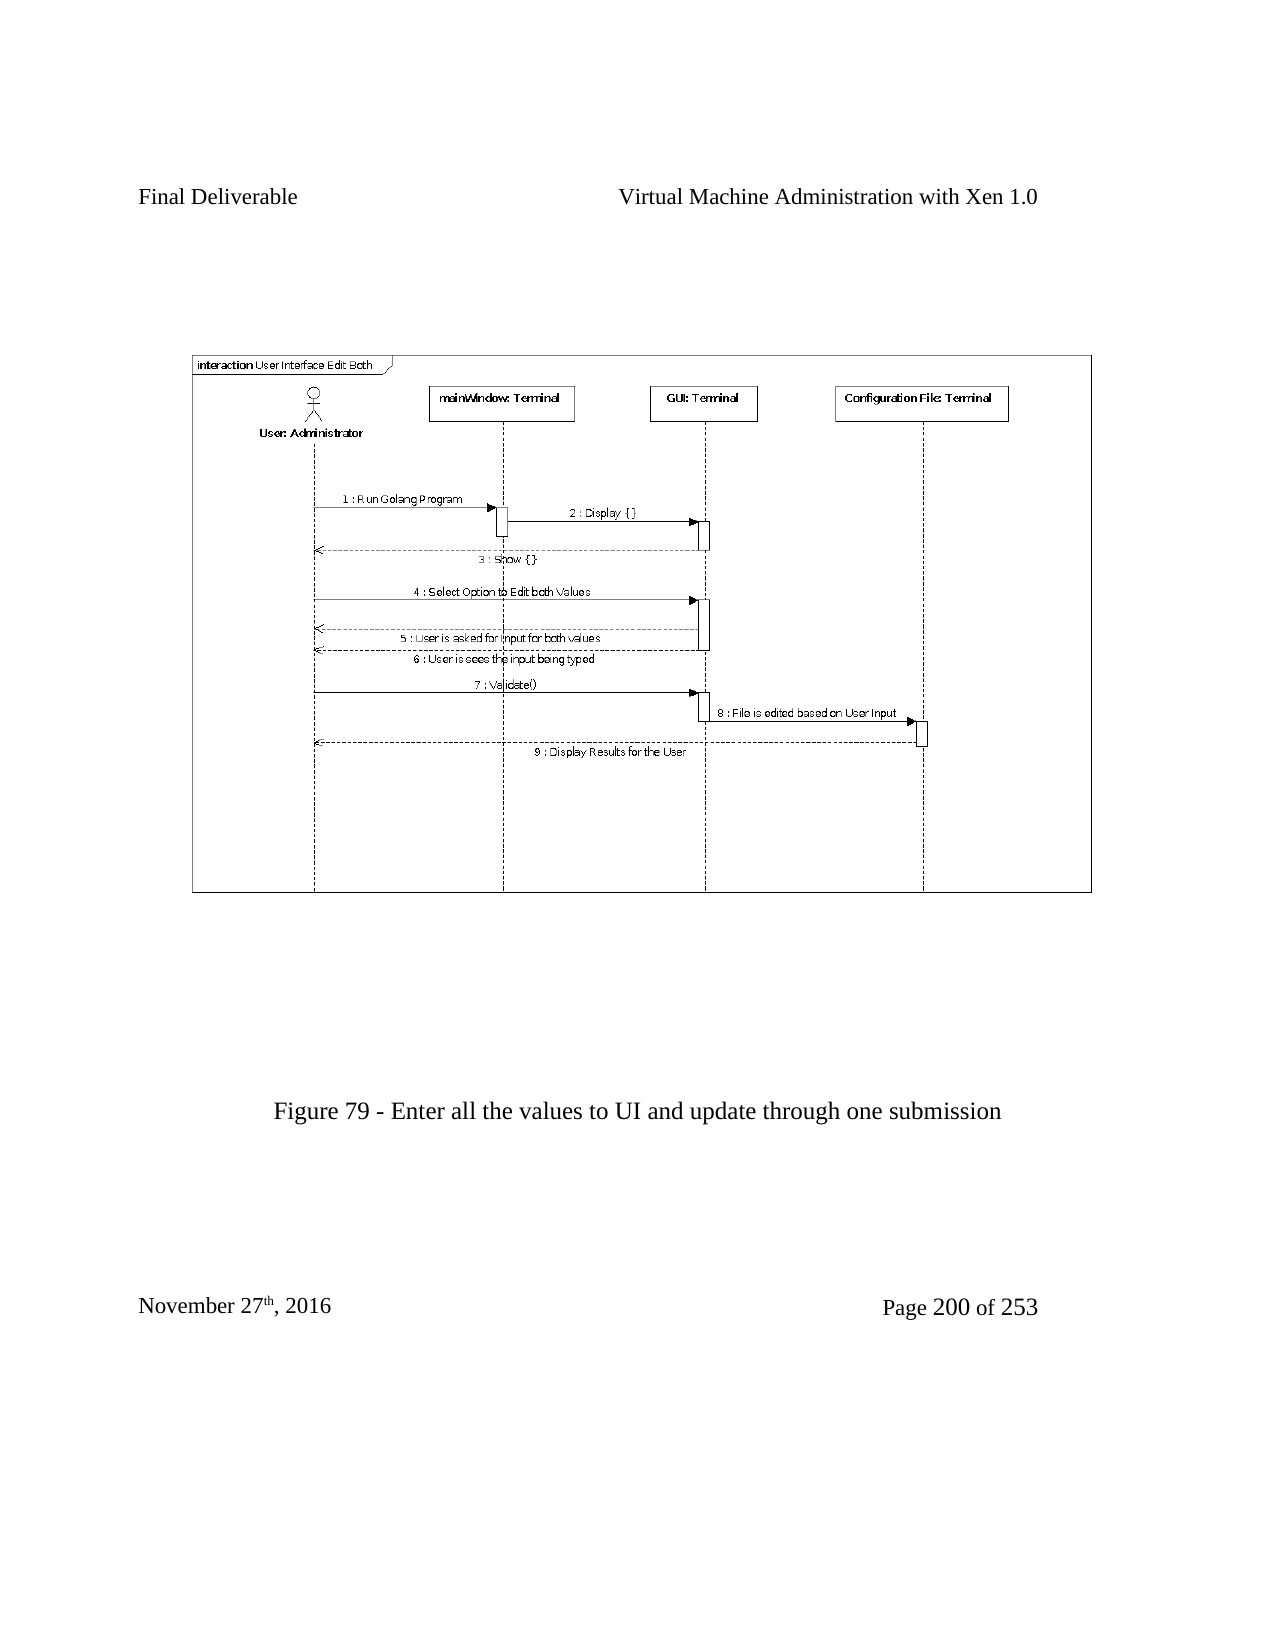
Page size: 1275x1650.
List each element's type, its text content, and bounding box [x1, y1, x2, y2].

picture [150, 313, 1125, 1068]
text Figure 79 - Enter all the values to UI and update through one submission [150, 1096, 1125, 1125]
